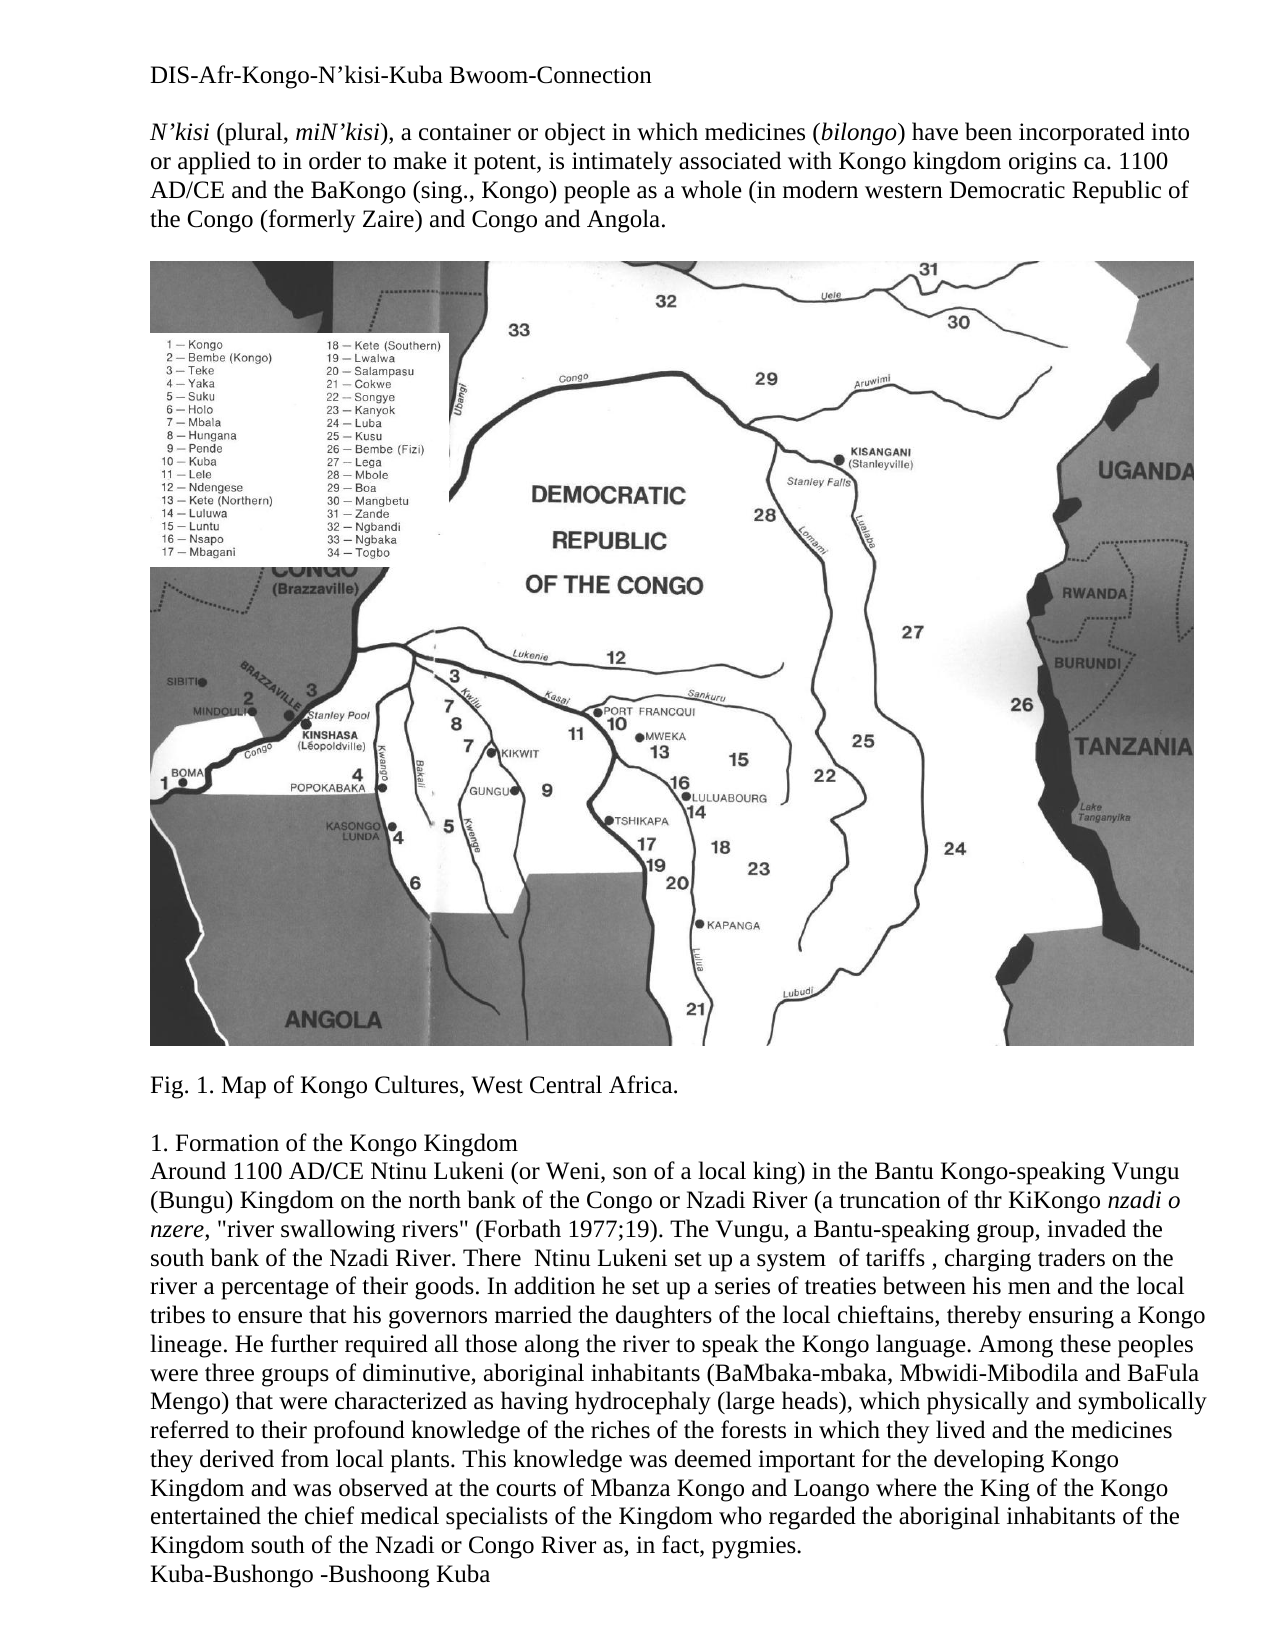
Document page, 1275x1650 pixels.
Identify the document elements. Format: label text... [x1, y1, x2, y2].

text DIS-Afr-Kongo-N’kisi-Kuba Bwoom-Connection [150, 60, 1215, 89]
text Kuba-Bushongo -Bushoong Kuba [150, 1559, 1215, 1588]
text Around 1100 AD/CE Ntinu Lukeni (or Weni, son of a local king) in the Bantu Kongo-speaking Vungu (Bungu) Kingdom on the north bank of the Congo or Nzadi River (a truncation of thr KiKongo nzadi o nzere, "river swallowing rivers" (Forbath 1977;19). The Vungu, a Bantu-speaking group, invaded the south bank of the Nzadi River. There Ntinu Lukeni set up a system of tariffs , charging traders on the river a percentage of their goods. In addition he set up a series of treaties between his men and the local tribes to ensure that his governors married the daughters of the local chieftains, thereby ensuring a Kongo lineage. He further required all those along the river to speak the Kongo language. Among these peoples were three groups of diminutive, aboriginal inhabitants (BaMbaka-mbaka, Mbwidi-Mibodila and BaFula Mengo) that were characterized as having hydrocephaly (large heads), which physically and symbolically referred to their profound knowledge of the riches of the forests in which they lived and the medicines they derived from local plants. This knowledge was deemed important for the developing Kongo Kingdom and was observed at the courts of Mbanza Kongo and Loango where the King of the Kongo entertained the chief medical specialists of the Kingdom who regarded the aboriginal inhabitants of the Kingdom south of the Nzadi or Congo River as, in fact, pygmies. [150, 1156, 1215, 1559]
picture [150, 261, 1194, 1046]
text 1. Formation of the Kongo Kingdom [150, 1128, 1215, 1156]
text N’kisi (plural, miN’kisi), a container or object in which medicines (bilongo) have been incorporated into or applied to in order to make it potent, is intimately associated with Kongo kingdom origins ca. 1100 AD/CE and the BaKongo (sing., Kongo) people as a whole (in modern western Democratic Republic of the Congo (formerly Zaire) and Congo and Angola. [150, 117, 1215, 232]
text Fig. 1. Map of Kongo Cultures, West Central Africa. [150, 1070, 1215, 1099]
